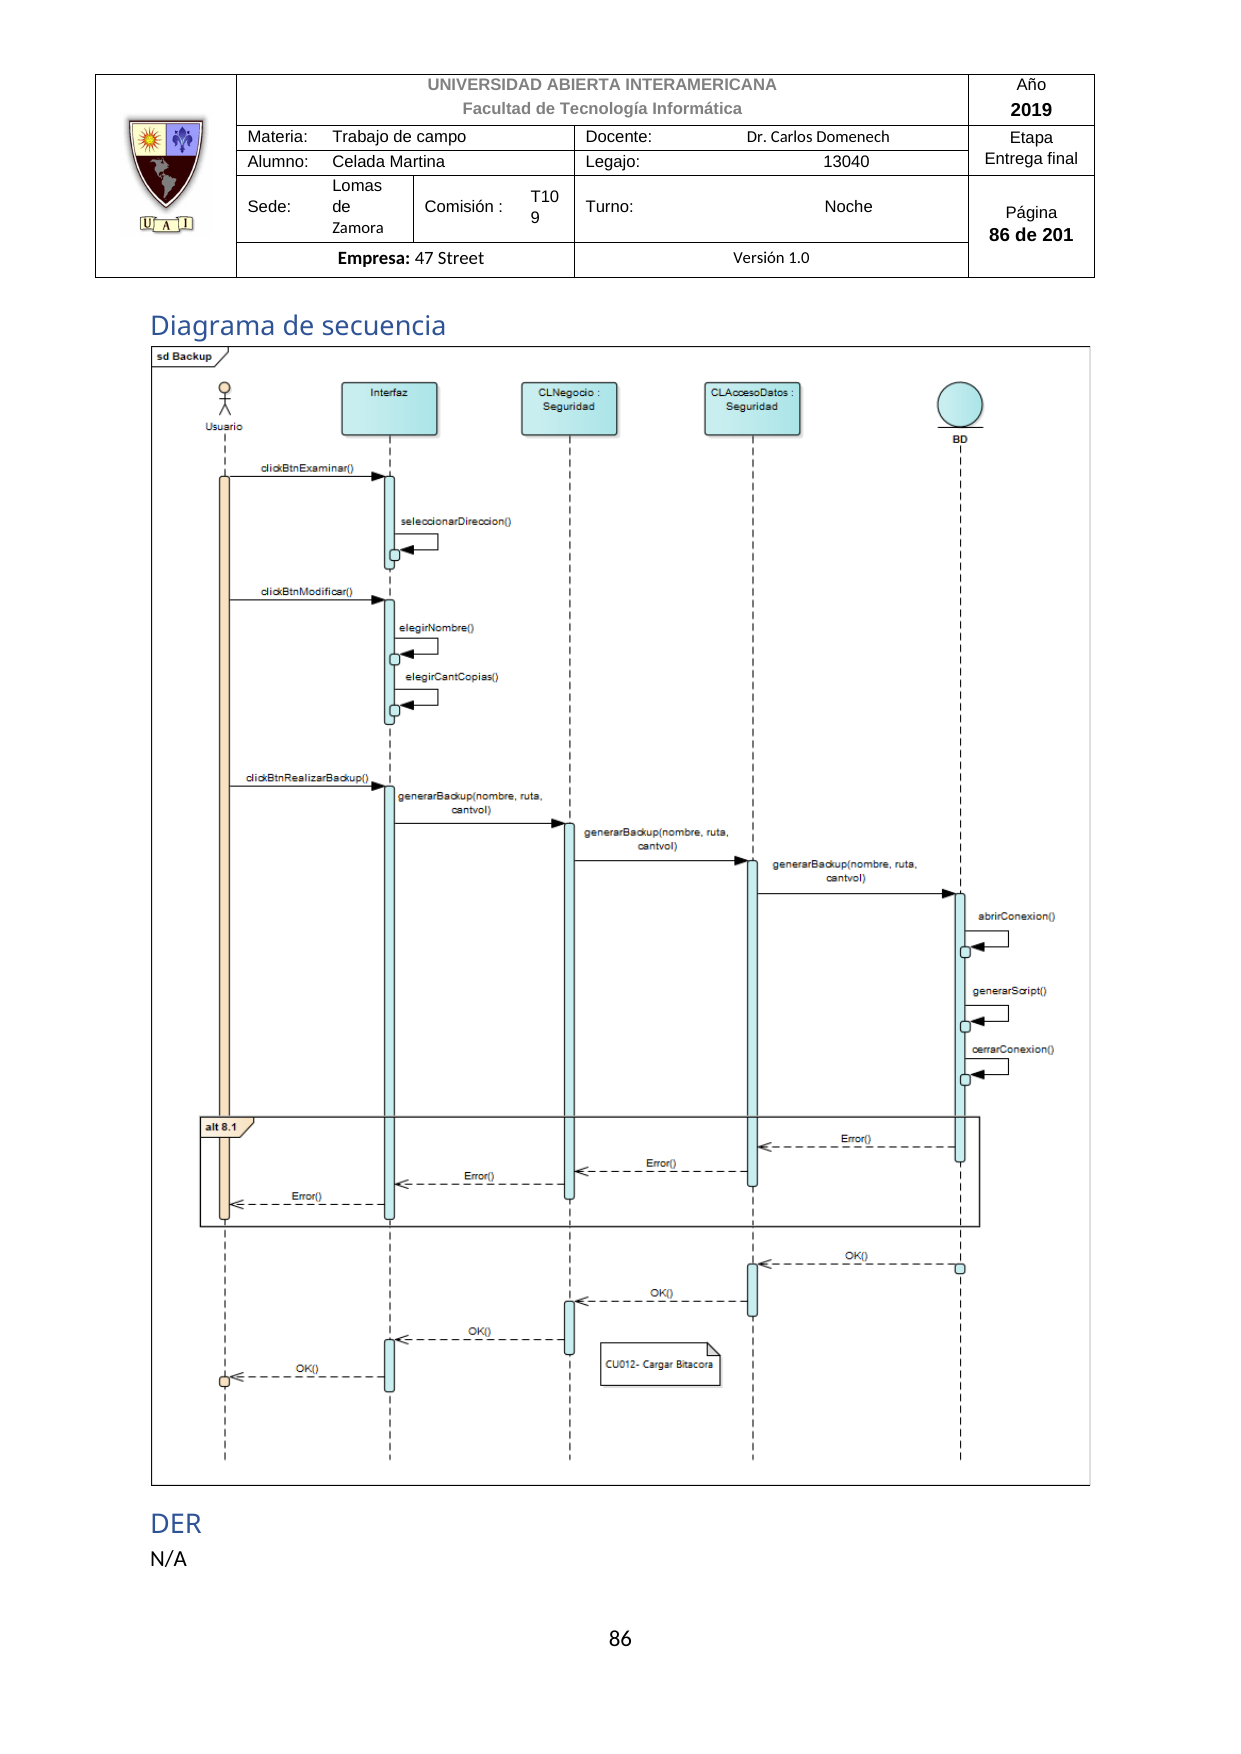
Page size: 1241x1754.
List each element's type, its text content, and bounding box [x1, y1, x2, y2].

picture [120, 111, 212, 237]
text N/A [150, 1544, 1090, 1573]
picture [150, 345, 1091, 1486]
subtitle DER [150, 1505, 1090, 1542]
subtitle Diagrama de secuencia [150, 306, 1090, 343]
